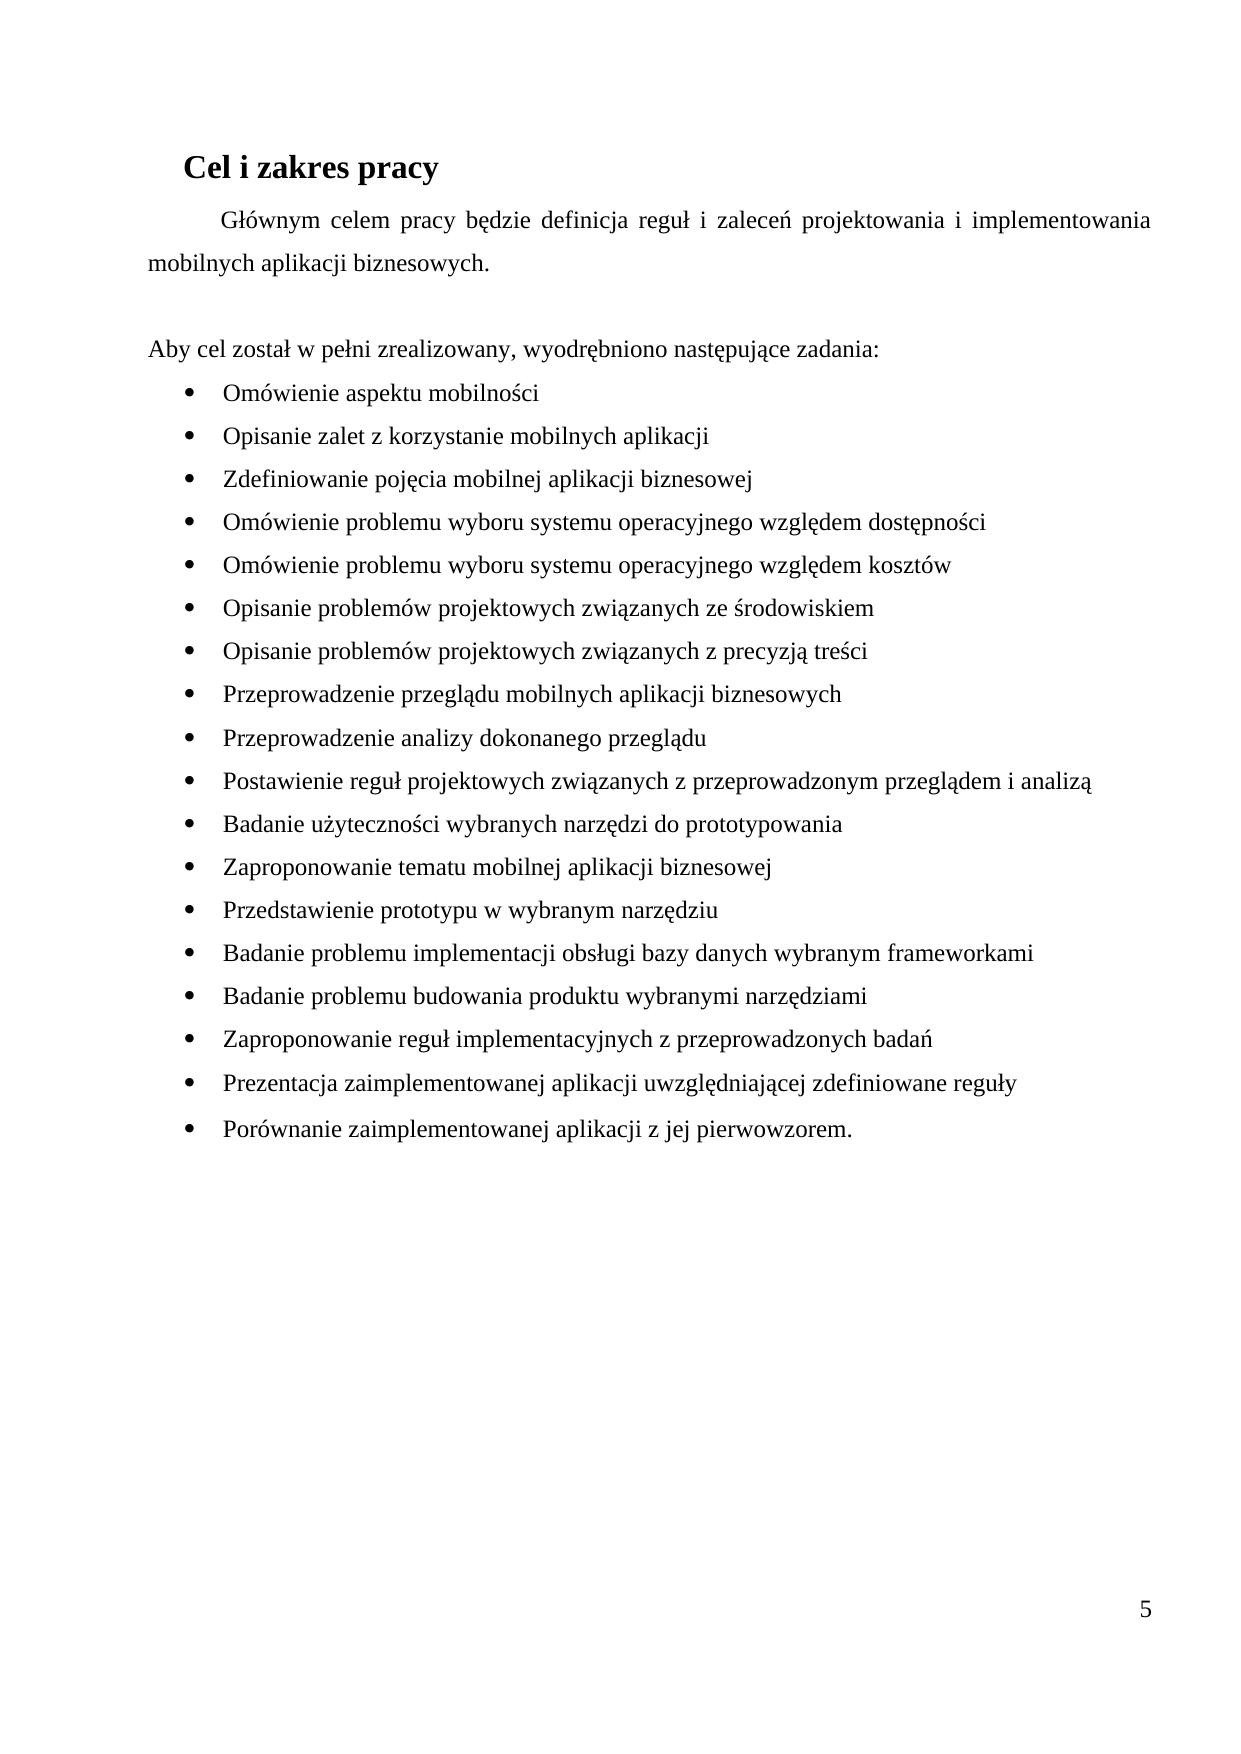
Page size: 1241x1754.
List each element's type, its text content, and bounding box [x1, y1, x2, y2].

list Omówienie problemu wyboru systemu operacyjnego względem dostępności [185, 507, 1152, 536]
list Zaproponowanie reguł implementacyjnych z przeprowadzonych badań [185, 1024, 1152, 1053]
text Aby cel został w pełni zrealizowany, wyodrębniono następujące zadania: [148, 334, 1152, 363]
list Opisanie zalet z korzystanie mobilnych aplikacji [185, 421, 1152, 449]
list Badanie problemu budowania produktu wybranymi narzędziami [185, 981, 1152, 1010]
list Badanie użyteczności wybranych narzędzi do prototypowania [185, 809, 1152, 838]
list Porównanie zaimplementowanej aplikacji z jej pierwowzorem. [185, 1111, 1152, 1145]
text Głównym celem pracy będzie definicja reguł i zaleceń projektowania i implementowania mobilnych aplikacji biznesowych. [148, 205, 1152, 277]
list Przedstawienie prototypu w wybranym narzędziu [185, 895, 1152, 924]
list Prezentacja zaimplementowanej aplikacji uwzględniającej zdefiniowane reguły [185, 1068, 1152, 1096]
list Badanie problemu implementacji obsługi bazy danych wybranym frameworkami [185, 938, 1152, 967]
list Zdefiniowanie pojęcia mobilnej aplikacji biznesowej [185, 464, 1152, 493]
list Zaproponowanie tematu mobilnej aplikacji biznesowej [185, 852, 1152, 881]
list Postawienie reguł projektowych związanych z przeprowadzonym przeglądem i analizą [185, 766, 1152, 794]
subtitle Cel i zakres pracy [183, 148, 1152, 186]
list Omówienie aspektu mobilności [185, 378, 1152, 406]
list Przeprowadzenie przeglądu mobilnych aplikacji biznesowych [185, 679, 1152, 708]
list Opisanie problemów projektowych związanych ze środowiskiem [185, 593, 1152, 622]
list Opisanie problemów projektowych związanych z precyzją treści [185, 636, 1152, 665]
list Omówienie problemu wyboru systemu operacyjnego względem kosztów [185, 550, 1152, 579]
list Przeprowadzenie analizy dokonanego przeglądu [185, 723, 1152, 751]
